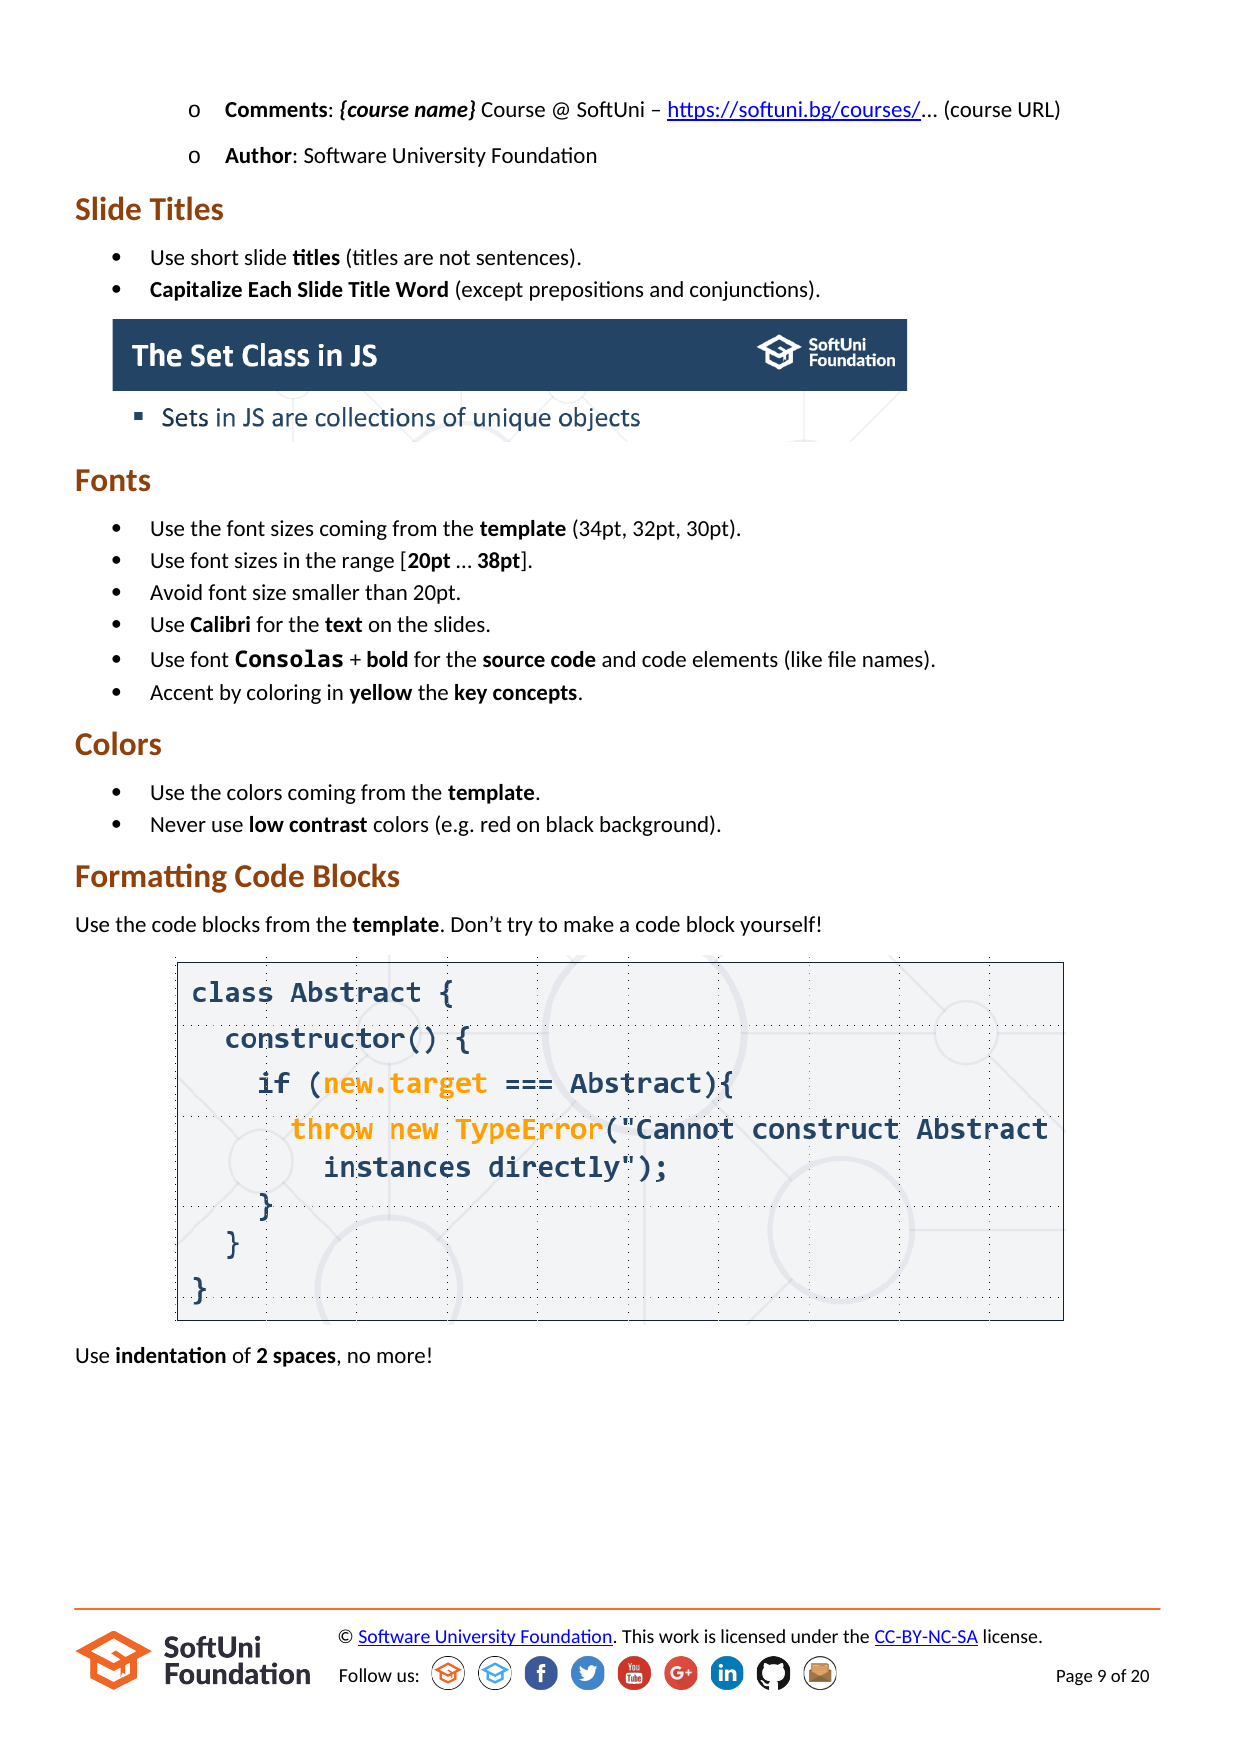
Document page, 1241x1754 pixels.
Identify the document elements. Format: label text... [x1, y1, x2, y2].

picture [617, 1656, 651, 1690]
list Use font sizes in the range [20pt … 38pt]. [112, 546, 1165, 574]
subtitle Formatting Code Blocks [75, 855, 1165, 896]
list Use the colors coming from the template. [112, 778, 1165, 806]
picture [664, 1656, 698, 1690]
picture [524, 1656, 558, 1690]
text Use the code blocks from the template. Don’t try to make a code block yourself! [75, 910, 1165, 938]
picture [431, 1656, 465, 1690]
picture [725, 1670, 736, 1680]
subtitle Slide Titles [75, 187, 1165, 228]
text Use indentation of 2 spaces, no more! [75, 1342, 1165, 1370]
list Accent by coloring in yellow the key concepts. [112, 678, 1165, 707]
picture [711, 1682, 720, 1690]
list Use font Consolas + bold for the source code and code elements (like file names). [112, 643, 1165, 674]
list Never use low contrast colors (e.g. red on black background). [112, 811, 1165, 838]
list Use Calibri for the text on the slides. [112, 610, 1165, 638]
picture [734, 1680, 744, 1690]
list Avoid font size smaller than 20pt. [112, 578, 1165, 606]
picture [711, 1656, 720, 1664]
picture [75, 1631, 310, 1690]
picture [734, 1656, 744, 1666]
list Capitalize Each Slide Title Word (except prepositions and conjunctions). [112, 275, 1165, 303]
picture [756, 1656, 790, 1690]
subtitle Fonts [75, 459, 1165, 499]
picture [803, 1656, 837, 1690]
list Comments: {course name} Course @ SoftUni – https://softuni.bg/courses/... (course URL) [187, 95, 1165, 124]
subtitle Colors [75, 723, 1165, 764]
picture [478, 1656, 512, 1690]
list Author: Software University Foundation [187, 141, 1165, 171]
picture [112, 319, 908, 442]
picture [571, 1656, 605, 1690]
list Use short slide titles (titles are not sentences). [112, 243, 1165, 271]
list Use the font sizes coming from the template (34pt, 32pt, 30pt). [112, 514, 1165, 542]
